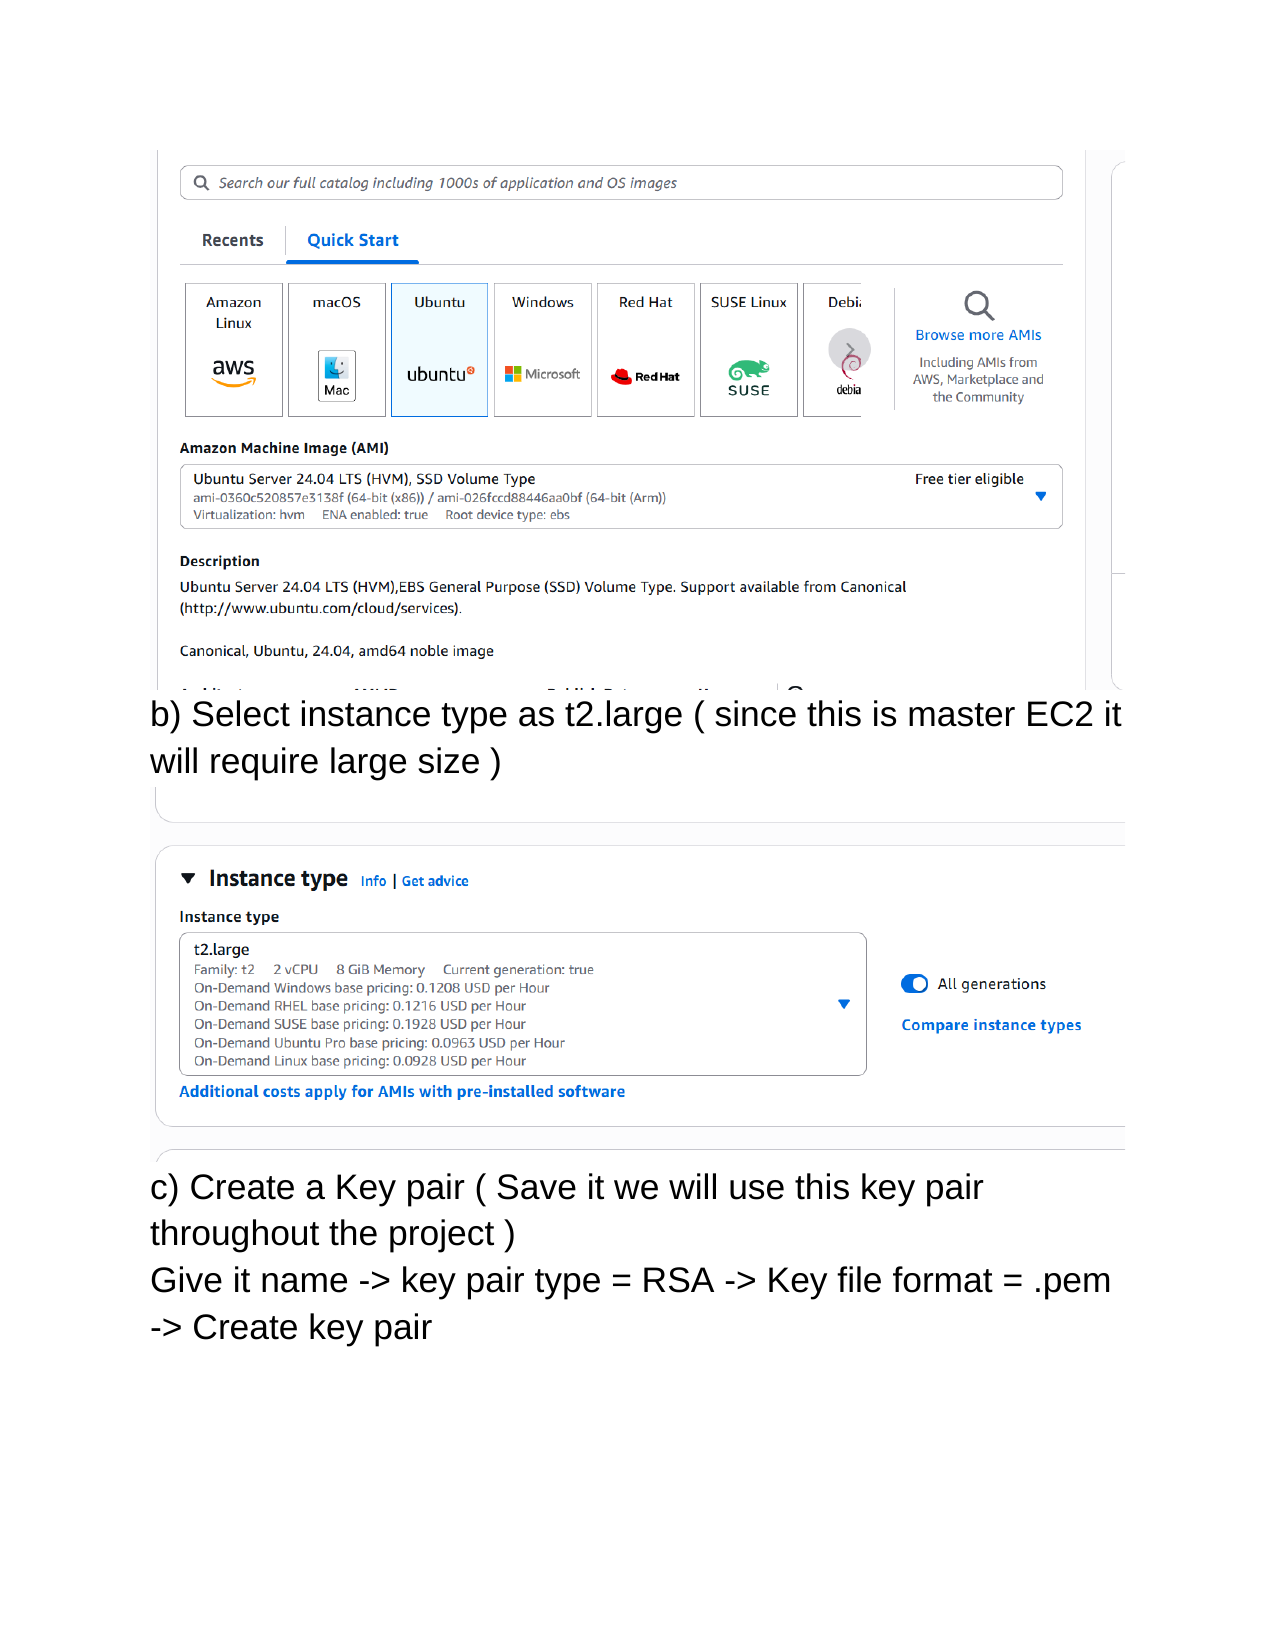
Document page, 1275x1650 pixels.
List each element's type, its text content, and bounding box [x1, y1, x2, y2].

text b) Select instance type as t2.large ( since this is master EC2 it will require large size ) [150, 693, 1125, 781]
text Give it name -> key pair type = RSA -> Key file format = .pem -> Create key pair [150, 1259, 1125, 1347]
text c) Create a Key pair ( Save it we will use this key pair throughout the project ) [150, 1166, 1125, 1253]
picture [150, 150, 1125, 690]
picture [150, 787, 1125, 1162]
